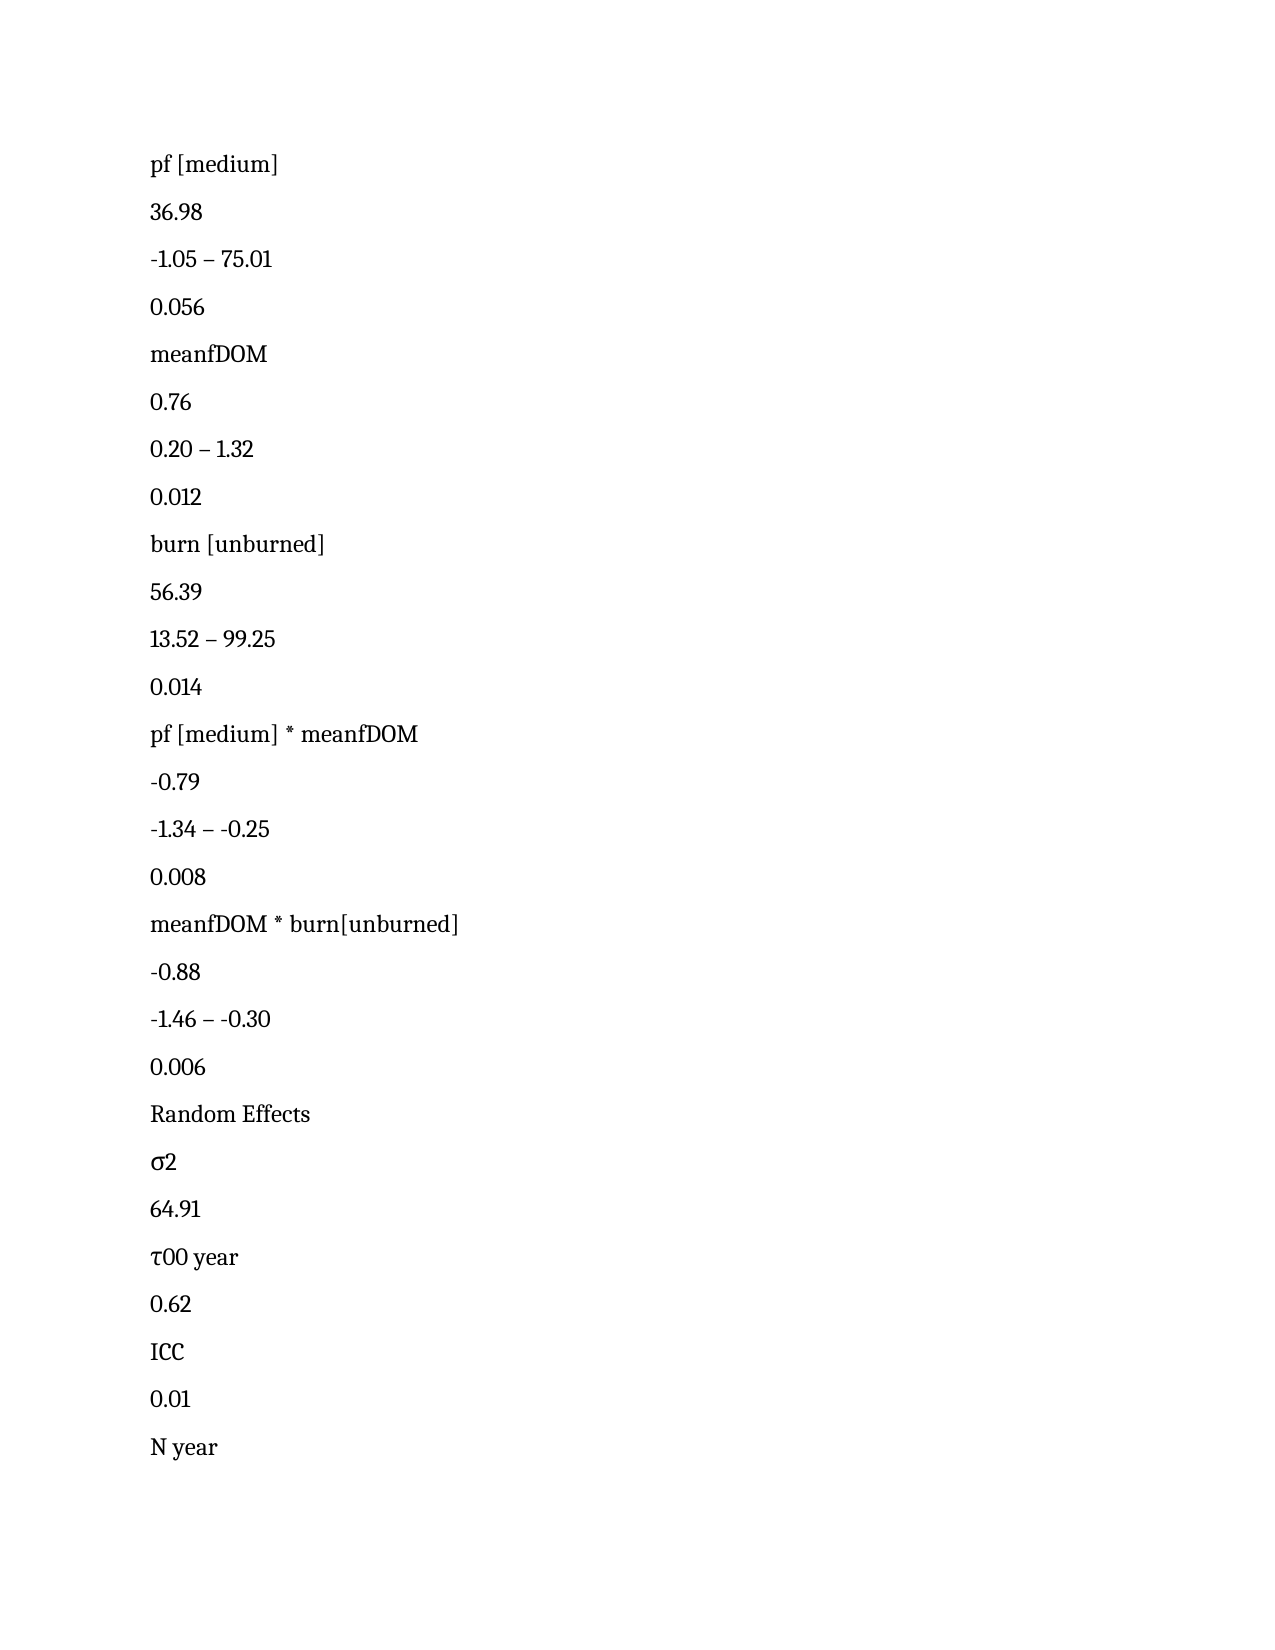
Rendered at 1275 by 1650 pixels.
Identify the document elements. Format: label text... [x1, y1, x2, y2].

text τ00 year [150, 1242, 1125, 1271]
text 36.98 [150, 197, 1125, 226]
text 0.62 [150, 1290, 1125, 1319]
text 0.76 [150, 387, 1125, 416]
text -0.88 [150, 957, 1125, 986]
text -1.34 – -0.25 [150, 815, 1125, 844]
text σ2 [150, 1147, 1125, 1176]
text 64.91 [150, 1195, 1125, 1224]
text 0.056 [150, 292, 1125, 321]
text 13.52 – 99.25 [150, 625, 1125, 654]
text 56.39 [150, 577, 1125, 606]
text pf [medium] [150, 150, 1125, 179]
text N year [150, 1432, 1125, 1461]
text 0.006 [150, 1052, 1125, 1081]
text -1.46 – -0.30 [150, 1005, 1125, 1034]
text 0.008 [150, 862, 1125, 891]
text 0.014 [150, 672, 1125, 701]
text burn [unburned] [150, 530, 1125, 559]
text meanfDOM [150, 340, 1125, 369]
text Random Effects [150, 1100, 1125, 1129]
text 0.20 – 1.32 [150, 435, 1125, 464]
text -0.79 [150, 767, 1125, 796]
text meanfDOM * burn[unburned] [150, 910, 1125, 939]
text ICC [150, 1337, 1125, 1366]
text 0.01 [150, 1385, 1125, 1414]
text -1.05 – 75.01 [150, 245, 1125, 274]
text pf [medium] * meanfDOM [150, 720, 1125, 749]
text 0.012 [150, 482, 1125, 511]
